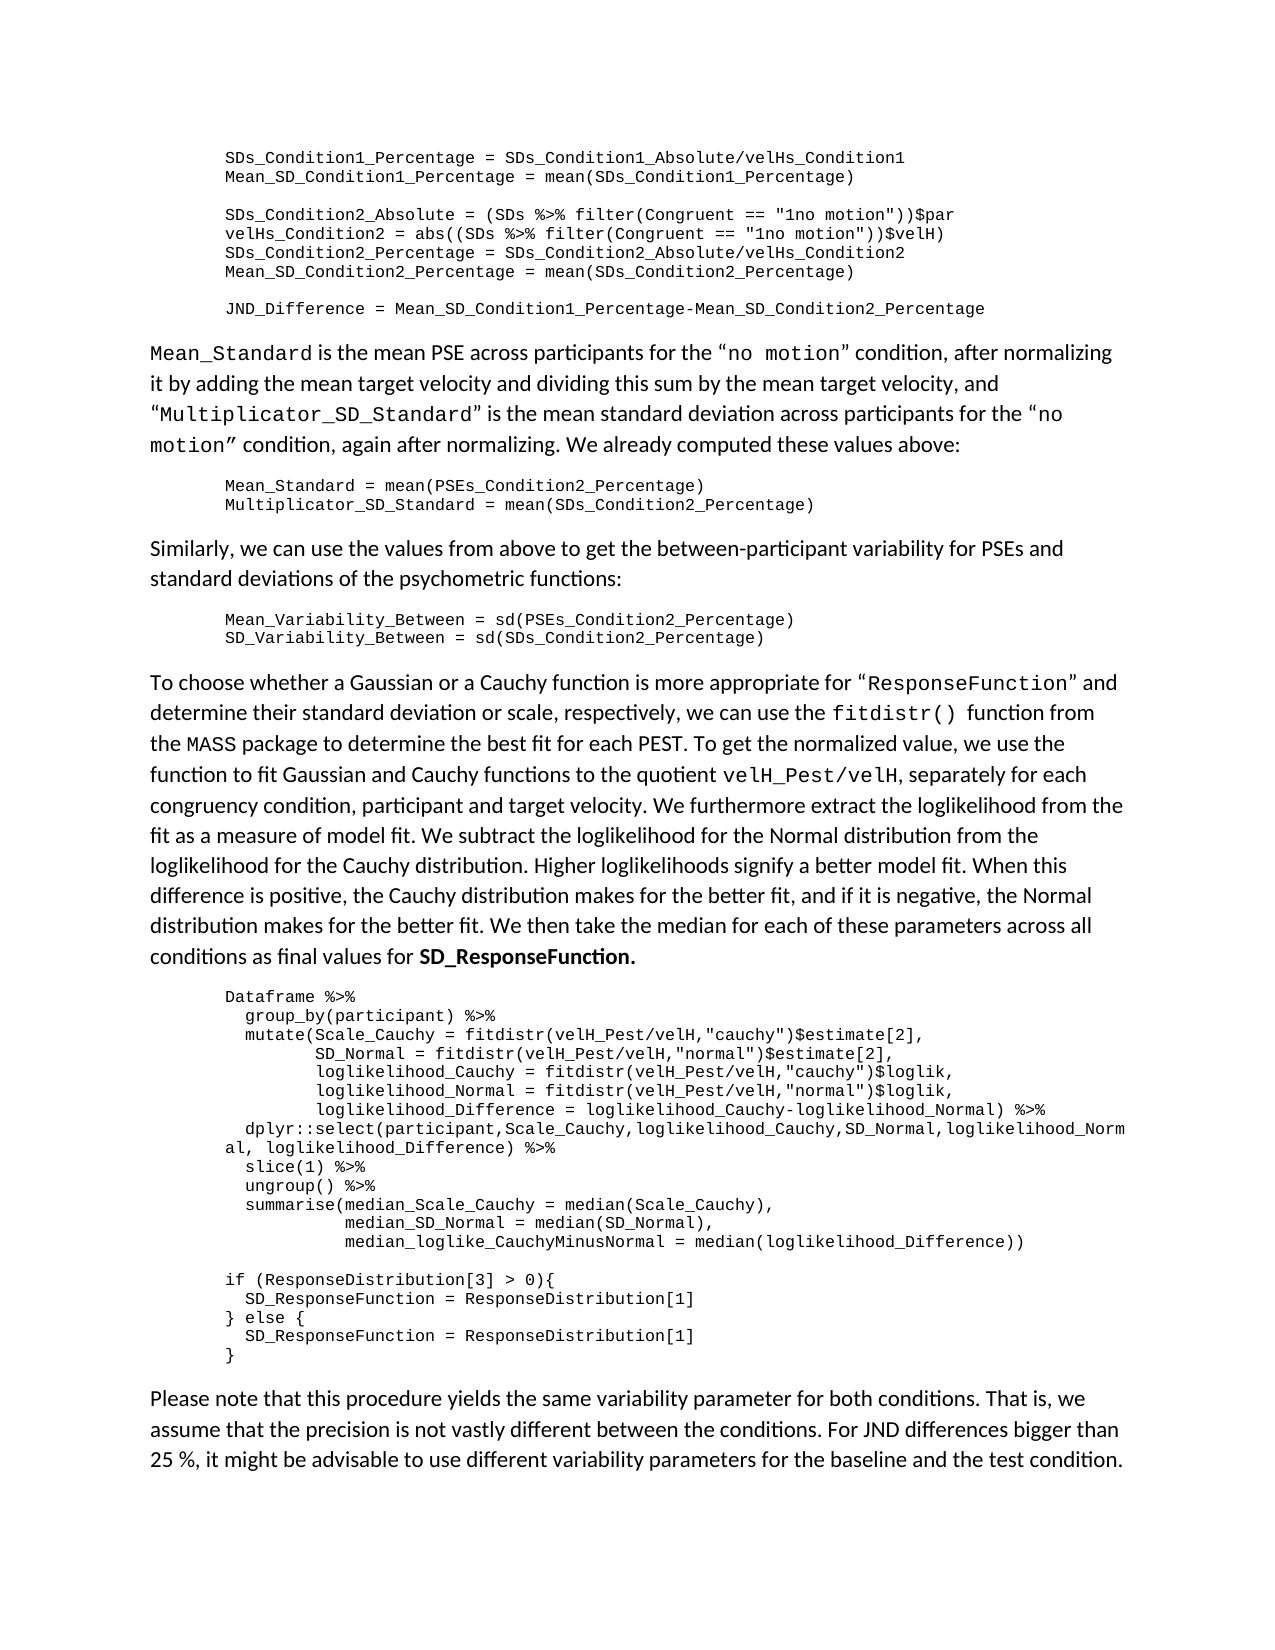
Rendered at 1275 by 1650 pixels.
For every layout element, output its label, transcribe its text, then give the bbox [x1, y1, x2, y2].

text slice(1) %>% [225, 1158, 1125, 1177]
text ungroup() %>% [225, 1177, 1125, 1196]
text median_SD_Normal = median(SD_Normal), [225, 1215, 1125, 1234]
text } [225, 1347, 1125, 1366]
text mutate(Scale_Cauchy = fitdistr(velH_Pest/velH,"cauchy")$estimate[2], [225, 1026, 1125, 1045]
text SD_ResponseFunction = ResponseDistribution[1] [225, 1290, 1125, 1309]
text dplyr::select(participant,Scale_Cauchy,loglikelihood_Cauchy,SD_Normal,loglikelihood_Normal, loglikelihood_Difference) %>% [225, 1121, 1125, 1158]
text Mean_Standard = mean(PSEs_Condition2_Percentage) [225, 478, 1125, 496]
text loglikelihood_Normal = fitdistr(velH_Pest/velH,"normal")$loglik, [225, 1083, 1125, 1102]
text Mean_Variability_Between = sd(PSEs_Condition2_Percentage) [225, 611, 1125, 630]
text median_loglike_CauchyMinusNormal = median(loglikelihood_Difference)) [225, 1234, 1125, 1253]
text if (ResponseDistribution[3] > 0){ [225, 1271, 1125, 1290]
text Similarly, we can use the values from above to get the between-participant variability for PSEs and standard deviations of the psychometric functions: [150, 534, 1125, 592]
text velHs_Condition2 = abs((SDs %>% filter(Congruent == "1no motion"))$velH) [225, 225, 1125, 244]
text Mean_Standard is the mean PSE across participants for the “no motion” condition, after normalizing it by adding the mean target velocity and dividing this sum by the mean target velocity, and “Multiplicator_SD_Standard” is the mean standard deviation across participants for the “no motion” condition, again after normalizing. We already computed these values above: [150, 338, 1125, 459]
text To choose whether a Gaussian or a Cauchy function is more appropriate for “ResponseFunction” and determine their standard deviation or scale, respectively, we can use the fitdistr() function from the MASS package to determine the best fit for each PEST. To get the normalized value, we use the function to fit Gaussian and Cauchy functions to the quotient velH_Pest/velH, separately for each congruency condition, participant and target velocity. We furthermore extract the loglikelihood from the fit as a measure of model fit. We subtract the loglikelihood for the Normal distribution from the loglikelihood for the Cauchy distribution. Higher loglikelihoods signify a better model fit. When this difference is positive, the Cauchy distribution makes for the better fit, and if it is negative, the Normal distribution makes for the better fit. We then take the median for each of these parameters across all conditions as final values for SD_ResponseFunction. [150, 668, 1125, 970]
text summarise(median_Scale_Cauchy = median(Scale_Cauchy), [225, 1196, 1125, 1215]
text Please note that this procedure yields the same variability parameter for both conditions. That is, we assume that the precision is not vastly different between the conditions. For JND differences bigger than 25 %, it might be advisable to use different variability parameters for the baseline and the test condition. [150, 1384, 1125, 1473]
text Multiplicator_SD_Standard = mean(SDs_Condition2_Percentage) [225, 496, 1125, 515]
text SDs_Condition2_Absolute = (SDs %>% filter(Congruent == "1no motion"))$par [225, 207, 1125, 225]
text } else { [225, 1309, 1125, 1328]
text Dataframe %>% [225, 989, 1125, 1007]
text SDs_Condition1_Percentage = SDs_Condition1_Absolute/velHs_Condition1 [225, 150, 1125, 169]
text JND_Difference = Mean_SD_Condition1_Percentage-Mean_SD_Condition2_Percentage [225, 301, 1125, 320]
text loglikelihood_Cauchy = fitdistr(velH_Pest/velH,"cauchy")$loglik, [225, 1064, 1125, 1083]
text Mean_SD_Condition1_Percentage = mean(SDs_Condition1_Percentage) [225, 169, 1125, 188]
text SD_Variability_Between = sd(SDs_Condition2_Percentage) [225, 630, 1125, 649]
text SD_Normal = fitdistr(velH_Pest/velH,"normal")$estimate[2], [225, 1045, 1125, 1064]
text SDs_Condition2_Percentage = SDs_Condition2_Absolute/velHs_Condition2 [225, 244, 1125, 263]
text loglikelihood_Difference = loglikelihood_Cauchy-loglikelihood_Normal) %>% [225, 1102, 1125, 1121]
text Mean_SD_Condition2_Percentage = mean(SDs_Condition2_Percentage) [225, 263, 1125, 282]
text group_by(participant) %>% [225, 1007, 1125, 1026]
text SD_ResponseFunction = ResponseDistribution[1] [225, 1328, 1125, 1347]
